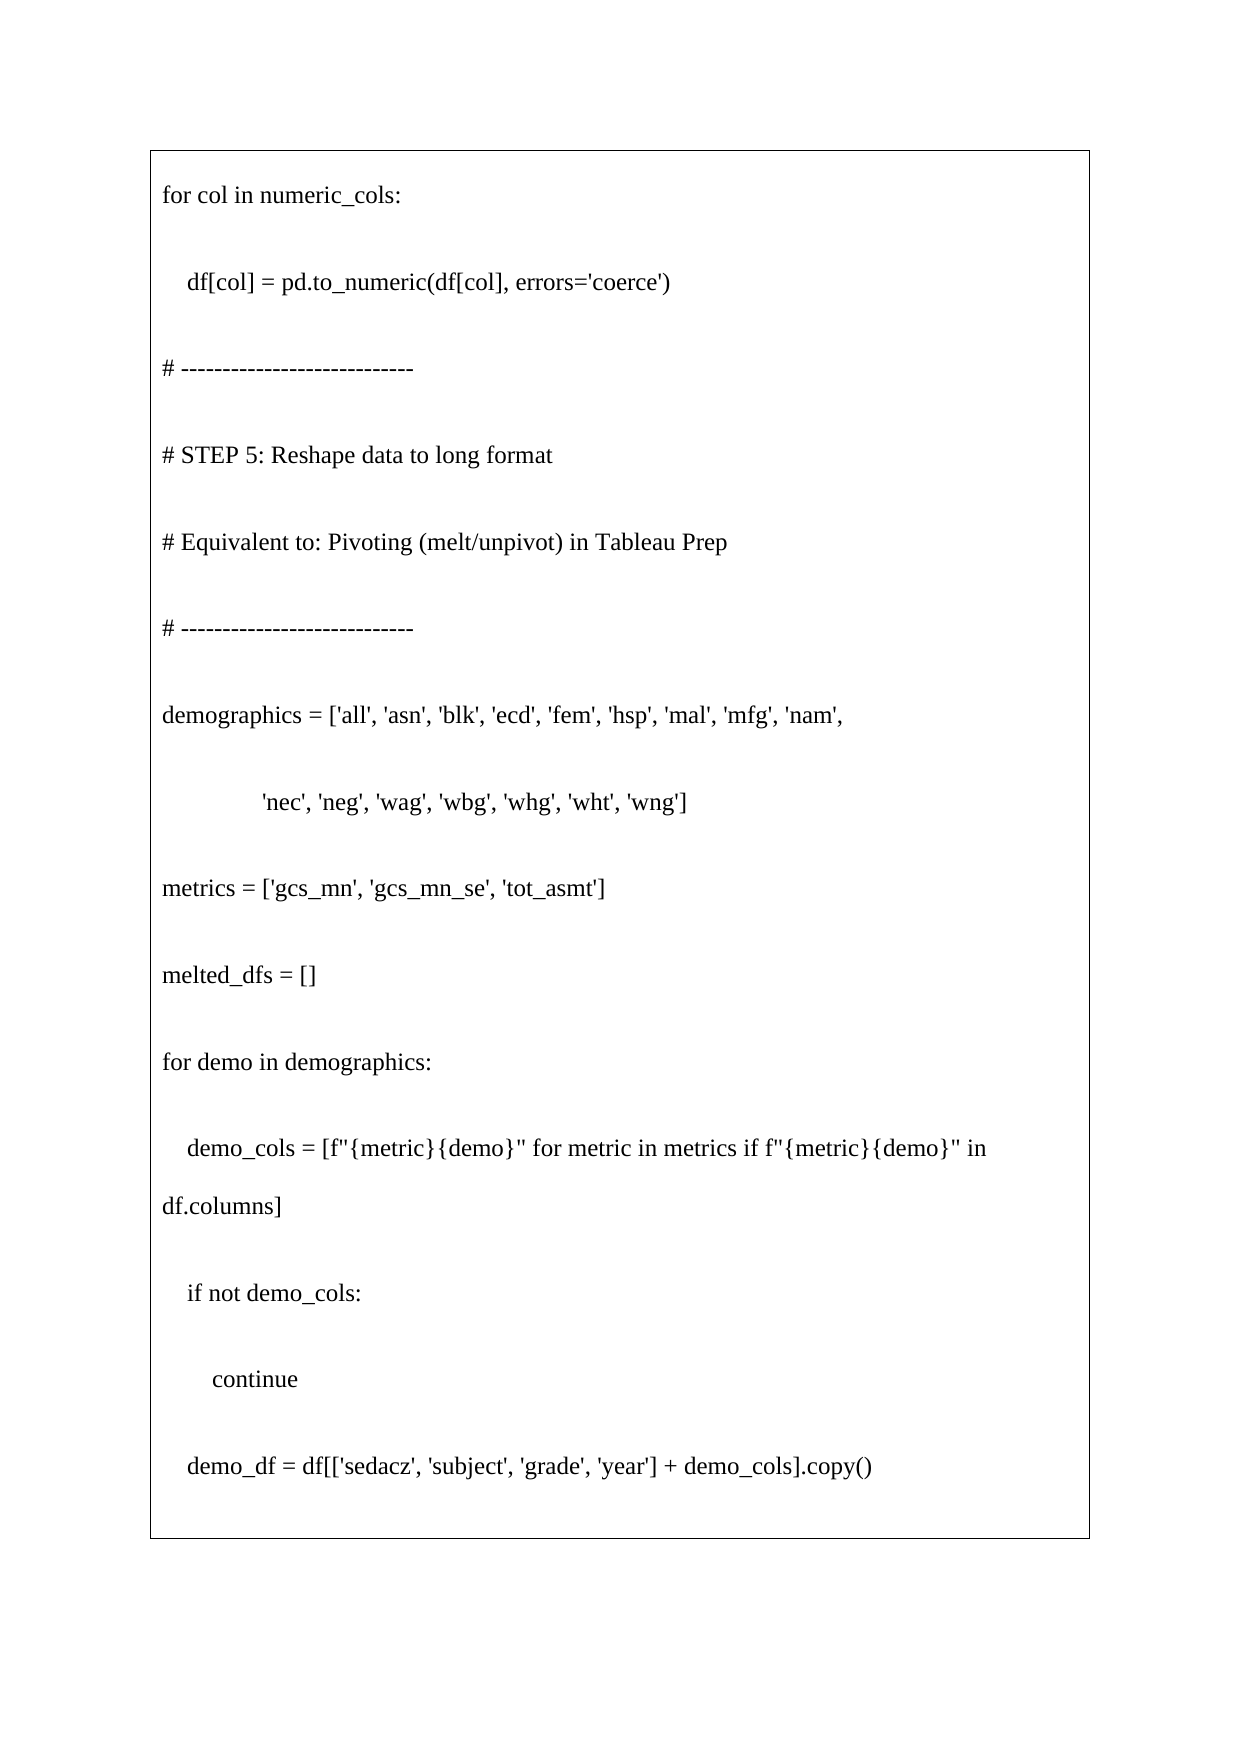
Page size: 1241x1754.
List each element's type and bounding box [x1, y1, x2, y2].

table_header [151, 151, 1089, 1538]
